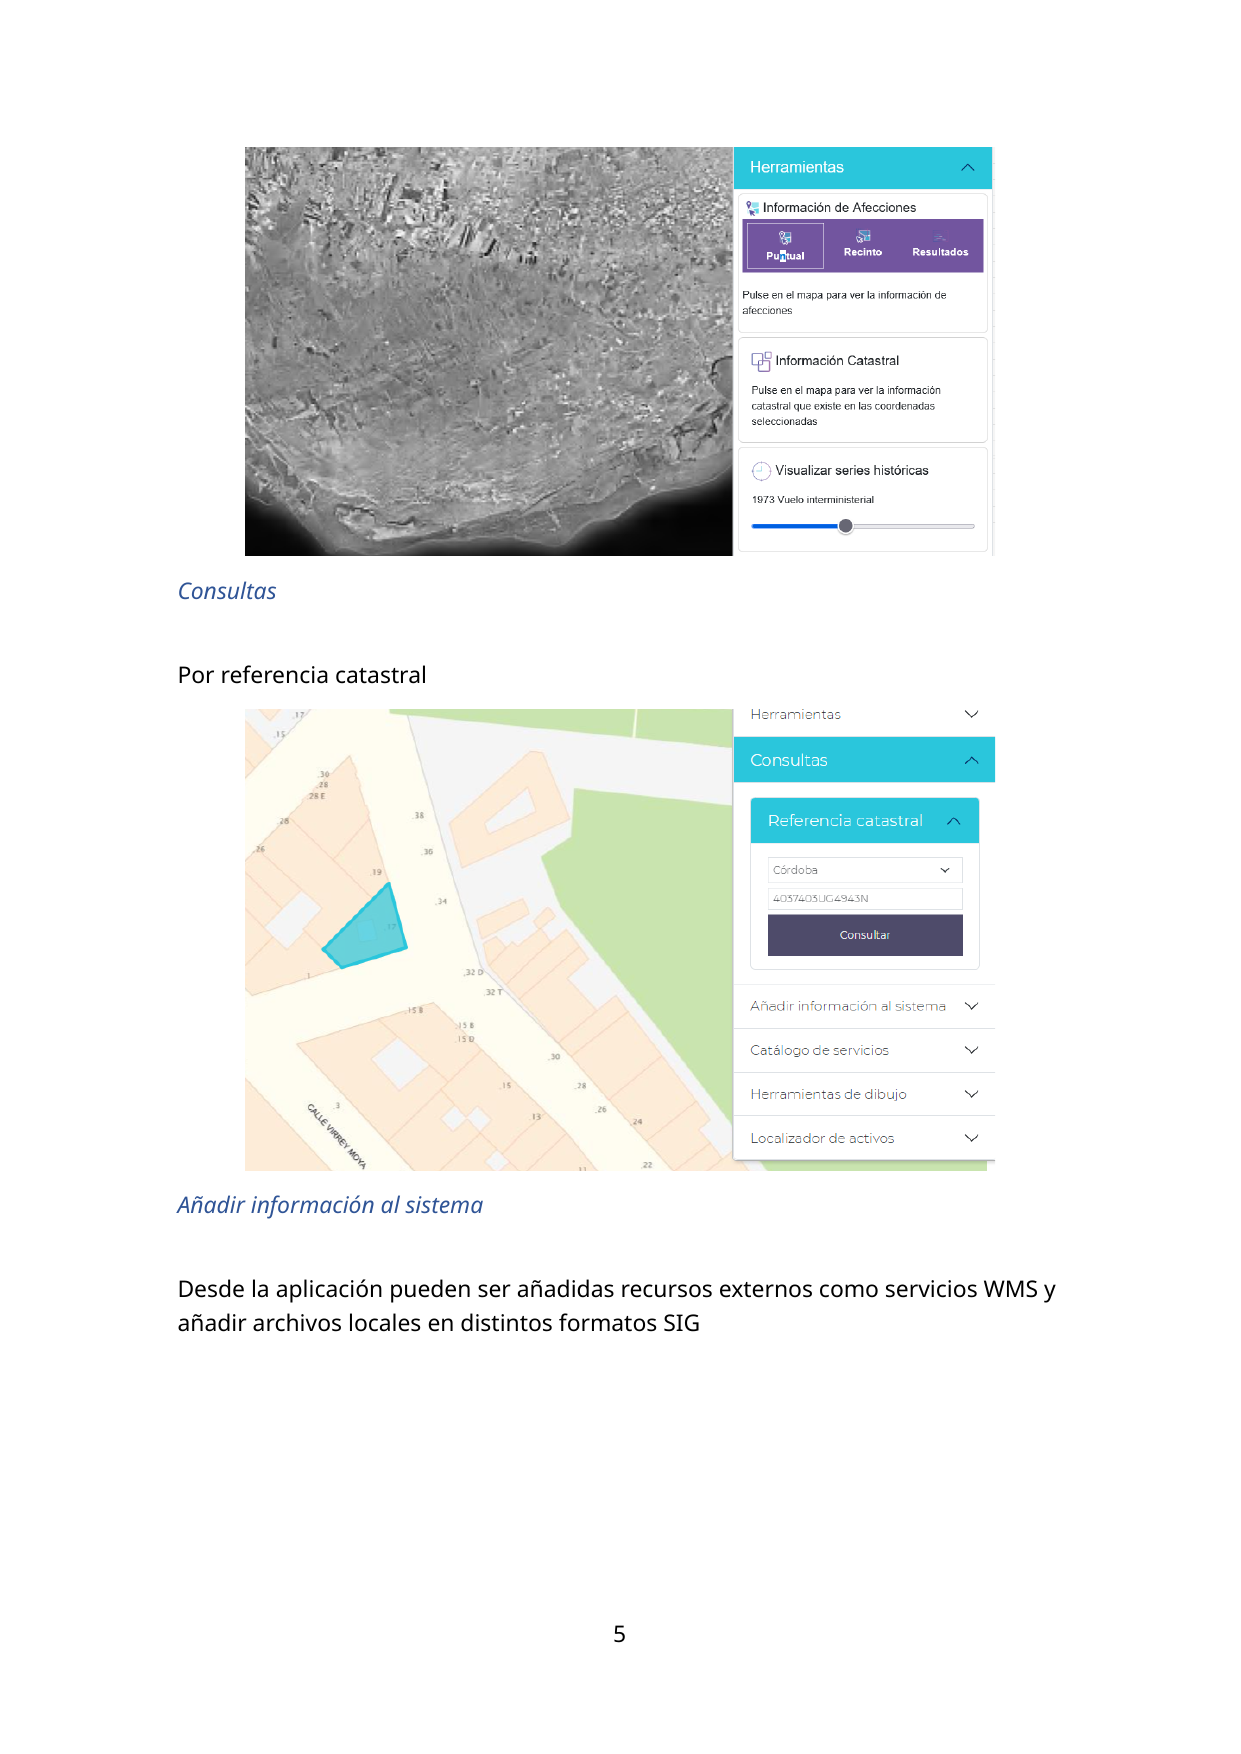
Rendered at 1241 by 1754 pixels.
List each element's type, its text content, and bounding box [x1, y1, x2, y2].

text Por referencia catastral [177, 659, 1063, 690]
picture [245, 147, 995, 556]
subtitle Añadir información al sistema [177, 1189, 1063, 1221]
text Desde la aplicación pueden ser añadidas recursos externos como servicios WMS y añadir archivos locales en distintos formatos SIG [177, 1273, 1063, 1338]
subtitle Consultas [177, 574, 1063, 606]
picture [245, 709, 995, 1171]
